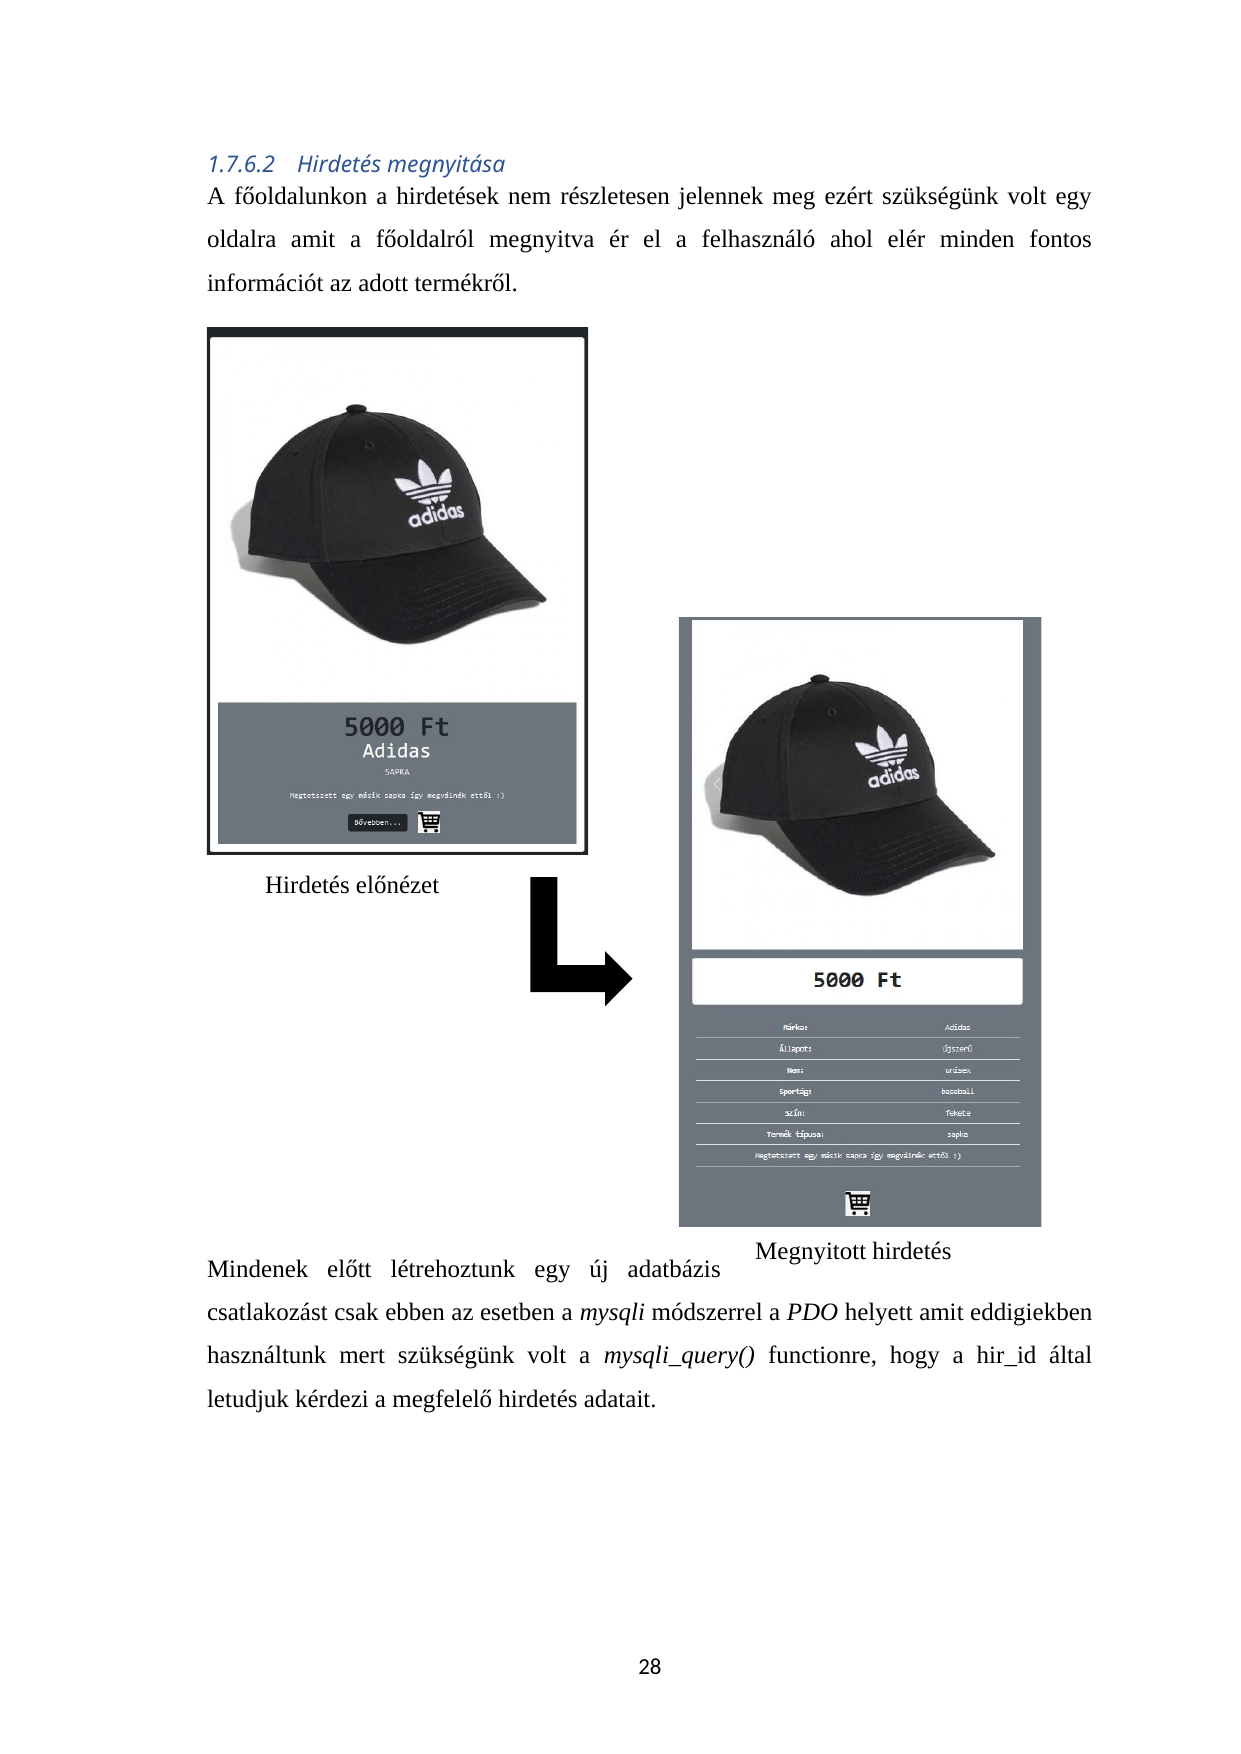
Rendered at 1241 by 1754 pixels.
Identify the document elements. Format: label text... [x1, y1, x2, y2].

picture [678, 617, 1042, 1227]
text A főoldalunkon a hirdetések nem részletesen jelennek meg ezért szükségünk volt egy oldalra amit a főoldalról megnyitva ér el a felhasználó ahol elér minden fontos információt az adott termékről. [207, 181, 1092, 296]
picture [206, 327, 589, 855]
subtitle Hirdetés megnyitása [207, 148, 1092, 179]
text Mindenek előtt létrehoztunk egy új adatbázis csatlakozást csak ebben az esetben a mysqli módszerrel a PDO helyett amit eddigiekben használtunk mert szükségünk volt a mysqli_query() functionre, hogy a hir_id által letudjuk kérdezi a megfelelő hirdetés adatait. [207, 979, 1092, 1412]
